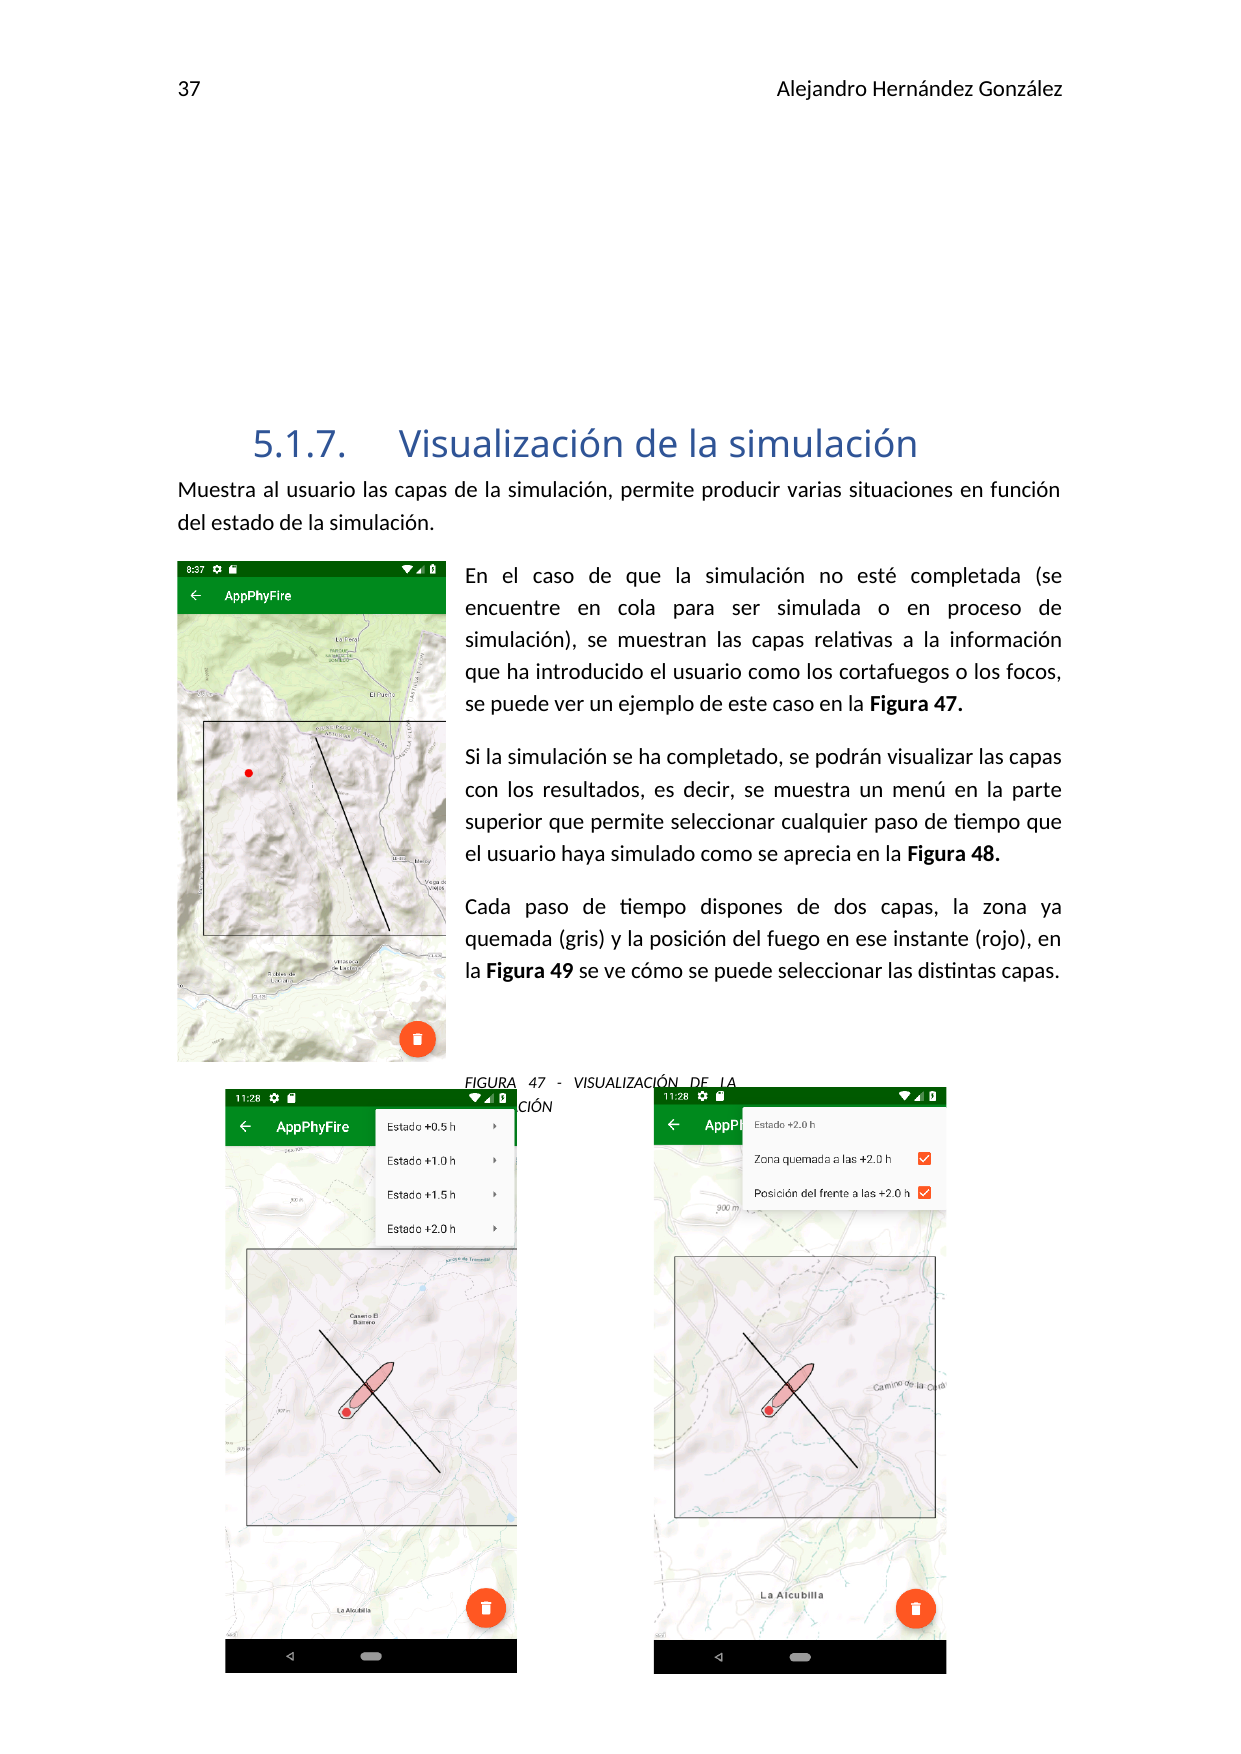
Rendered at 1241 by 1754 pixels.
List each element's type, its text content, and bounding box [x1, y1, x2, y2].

text Si la simulación se ha completado, se podrán visualizar las capas con los resultados, es decir, se muestra un menú en la parte superior que permite seleccionar cualquier paso de tiempo que el usuario haya simulado como se aprecia en la Figura 49. [446, 742, 1063, 867]
picture [177, 561, 446, 1062]
text En el caso de que la simulación no esté completada (se encuentre en cola para ser simulada o en proceso de simulación), se muestran las capas relativas a la información que ha introducido el usuario como los cortafuegos o los focos, se puede ver un ejemplo de este caso en la Figura 47. [446, 561, 1063, 717]
subtitle Visualización de la simulación [252, 417, 1063, 468]
picture [653, 1087, 947, 1674]
text Muestra al usuario las capas de la simulación, permite producir varias situaciones en función del estado de la simulación. [177, 476, 1063, 536]
text Cada paso de tiempo dispones de dos capas, la zona ya quemada (gris) y la posición del fuego en ese instante (rojo), en la Figura 48 se ve cómo se puede seleccionar las distintas capas. [446, 892, 1063, 984]
picture [225, 1089, 517, 1673]
